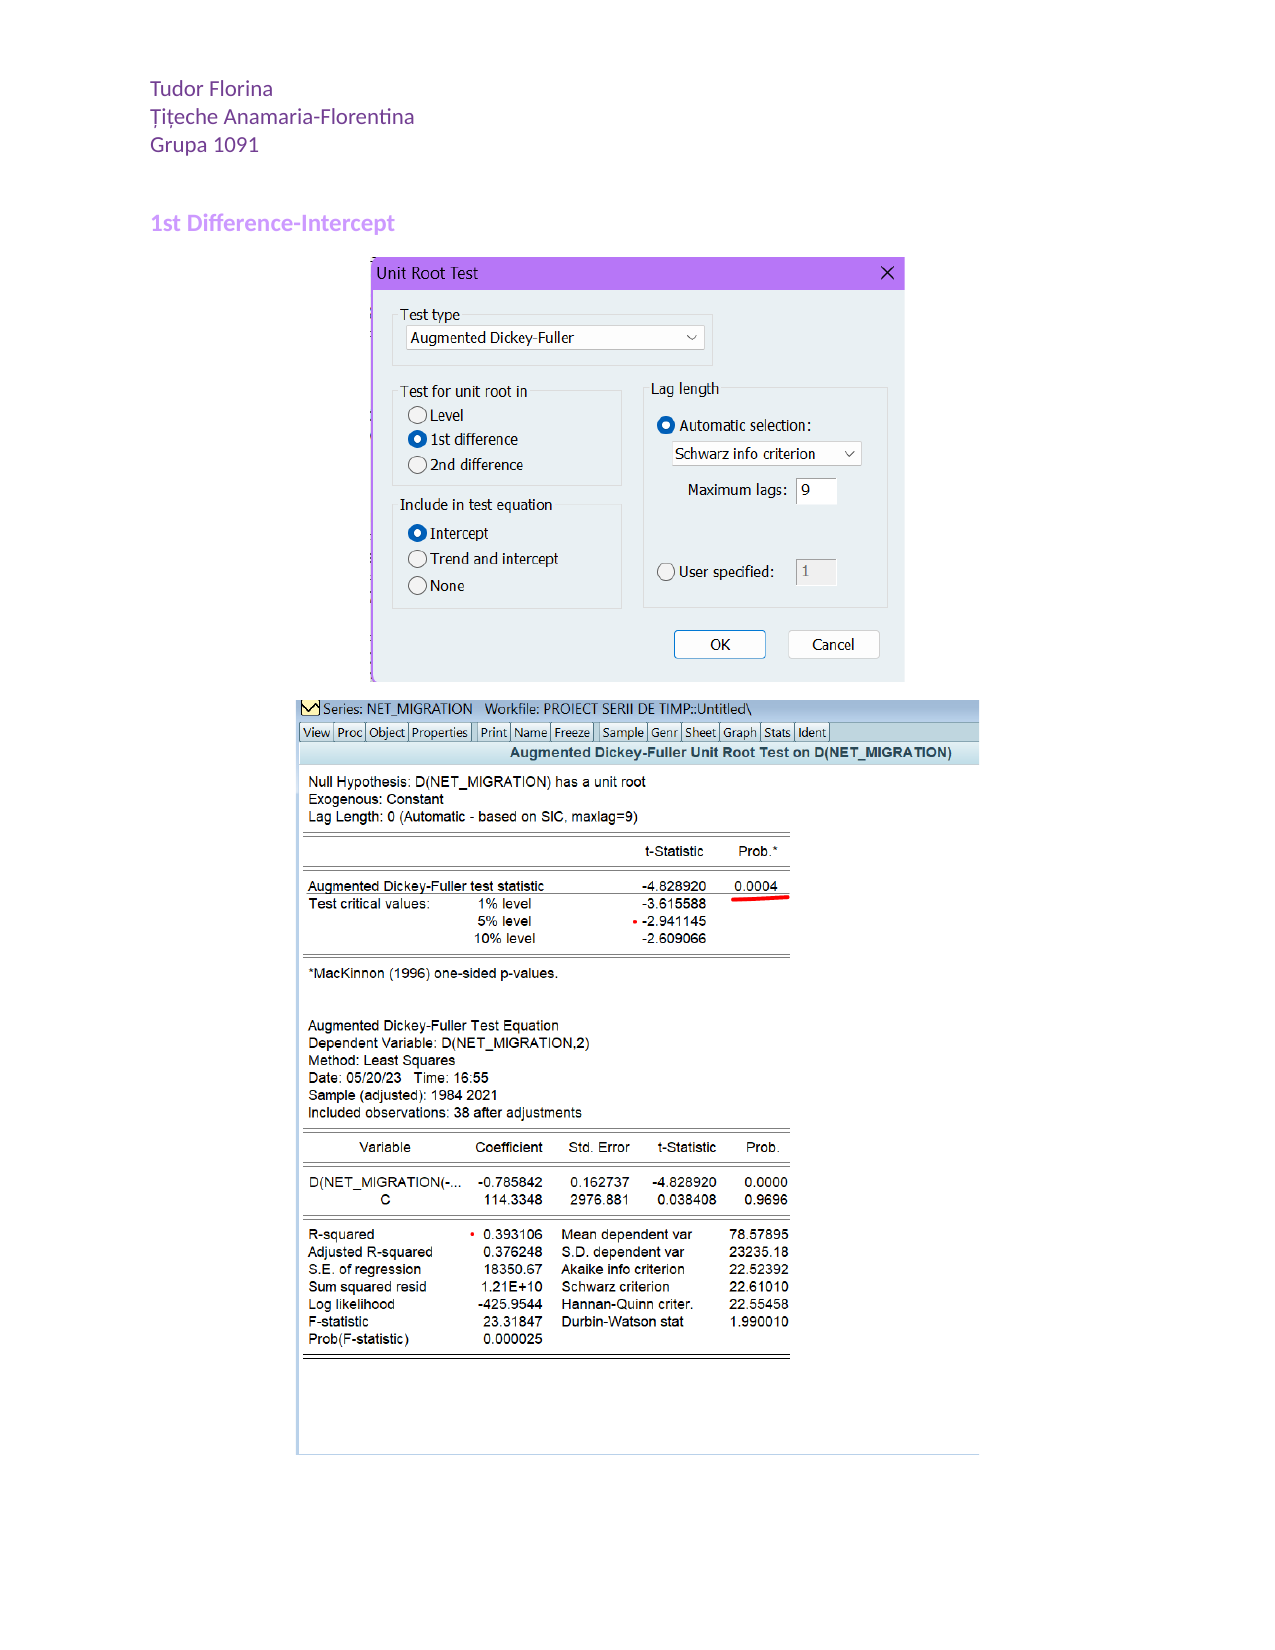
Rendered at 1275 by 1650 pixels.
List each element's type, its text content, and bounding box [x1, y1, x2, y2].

text 1st Difference-Intercept [150, 207, 1125, 238]
picture [370, 257, 905, 682]
picture [295, 700, 980, 1455]
